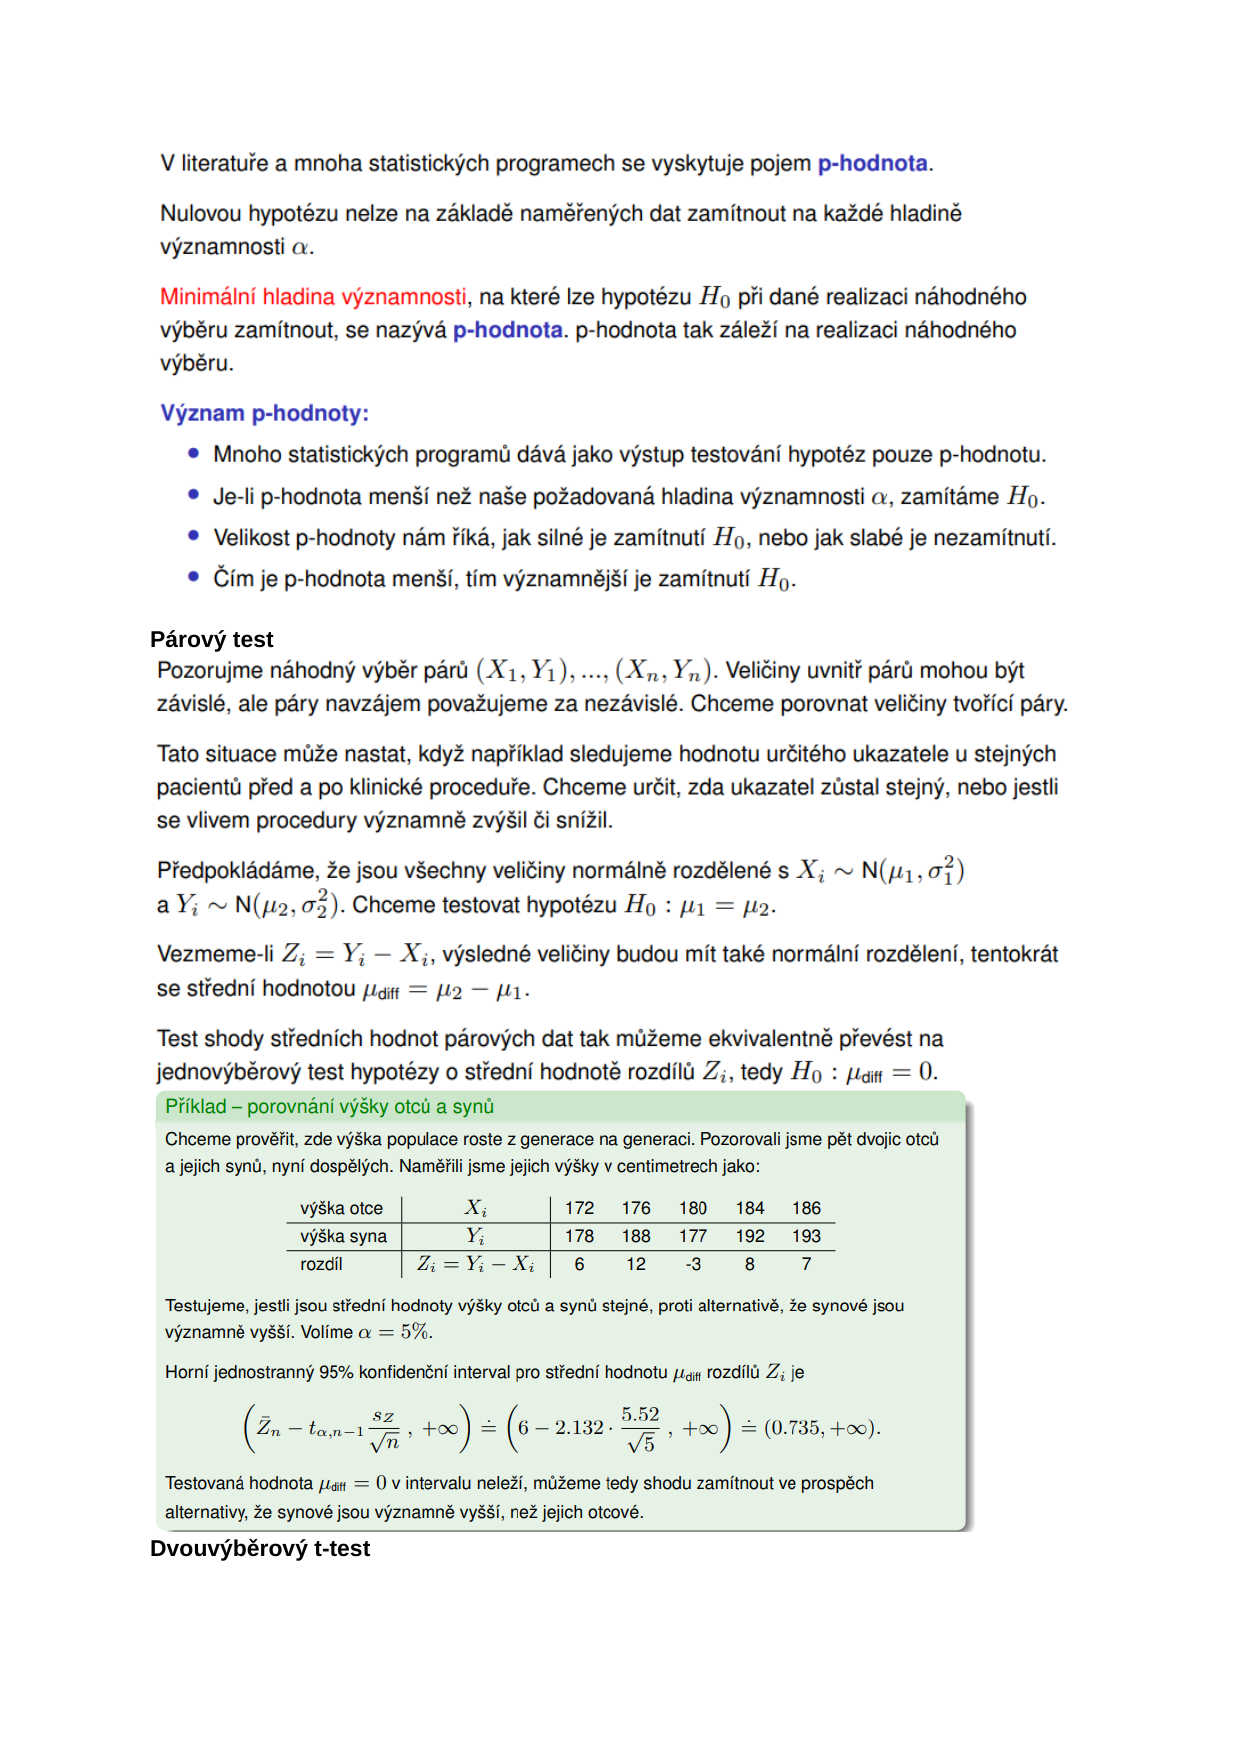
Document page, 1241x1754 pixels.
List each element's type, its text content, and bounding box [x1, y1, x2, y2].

picture [150, 1088, 976, 1532]
picture [150, 150, 1091, 592]
picture [150, 656, 1091, 1085]
text Dvouvýběrový t-test [150, 1535, 1090, 1561]
text Párový test [150, 626, 1090, 652]
